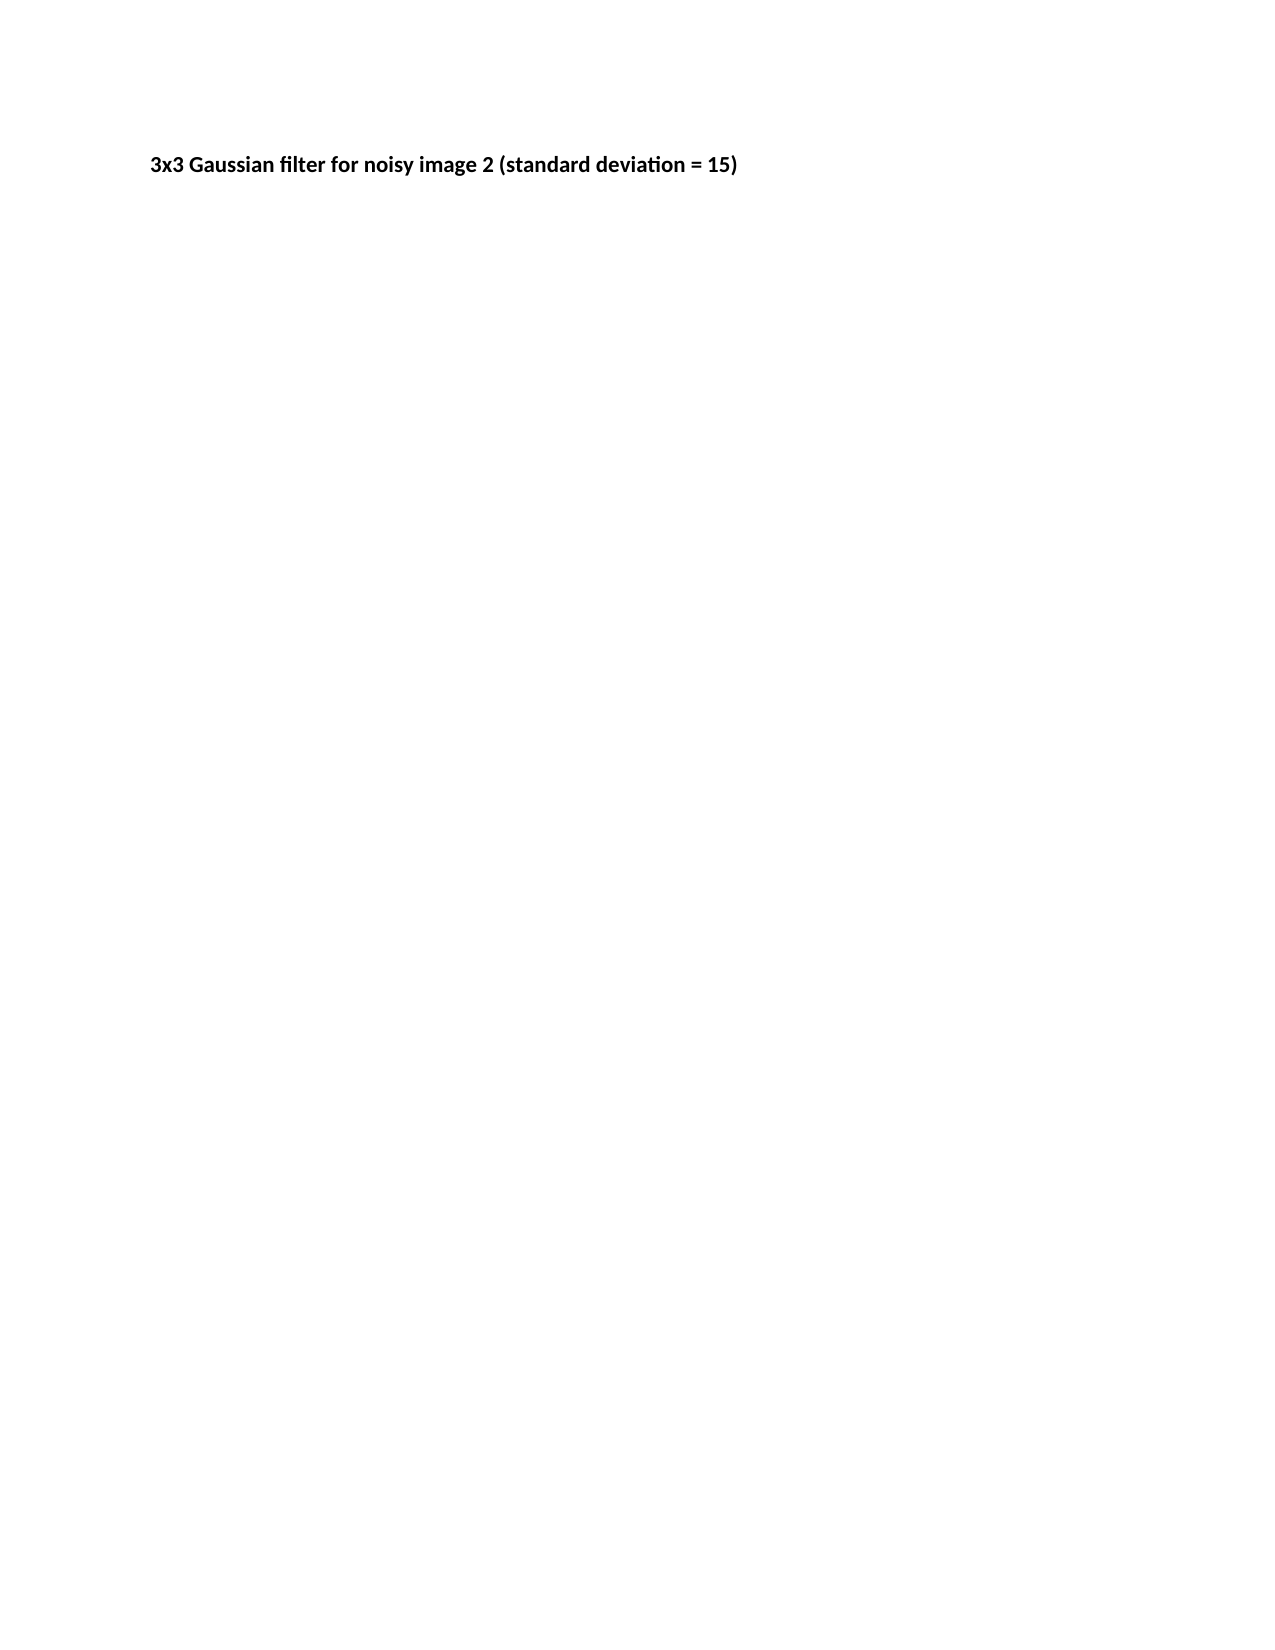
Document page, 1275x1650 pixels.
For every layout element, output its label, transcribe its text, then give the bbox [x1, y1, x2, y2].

text 3x3 Gaussian filter for noisy image 2 (standard deviation = 15) [150, 150, 1125, 178]
